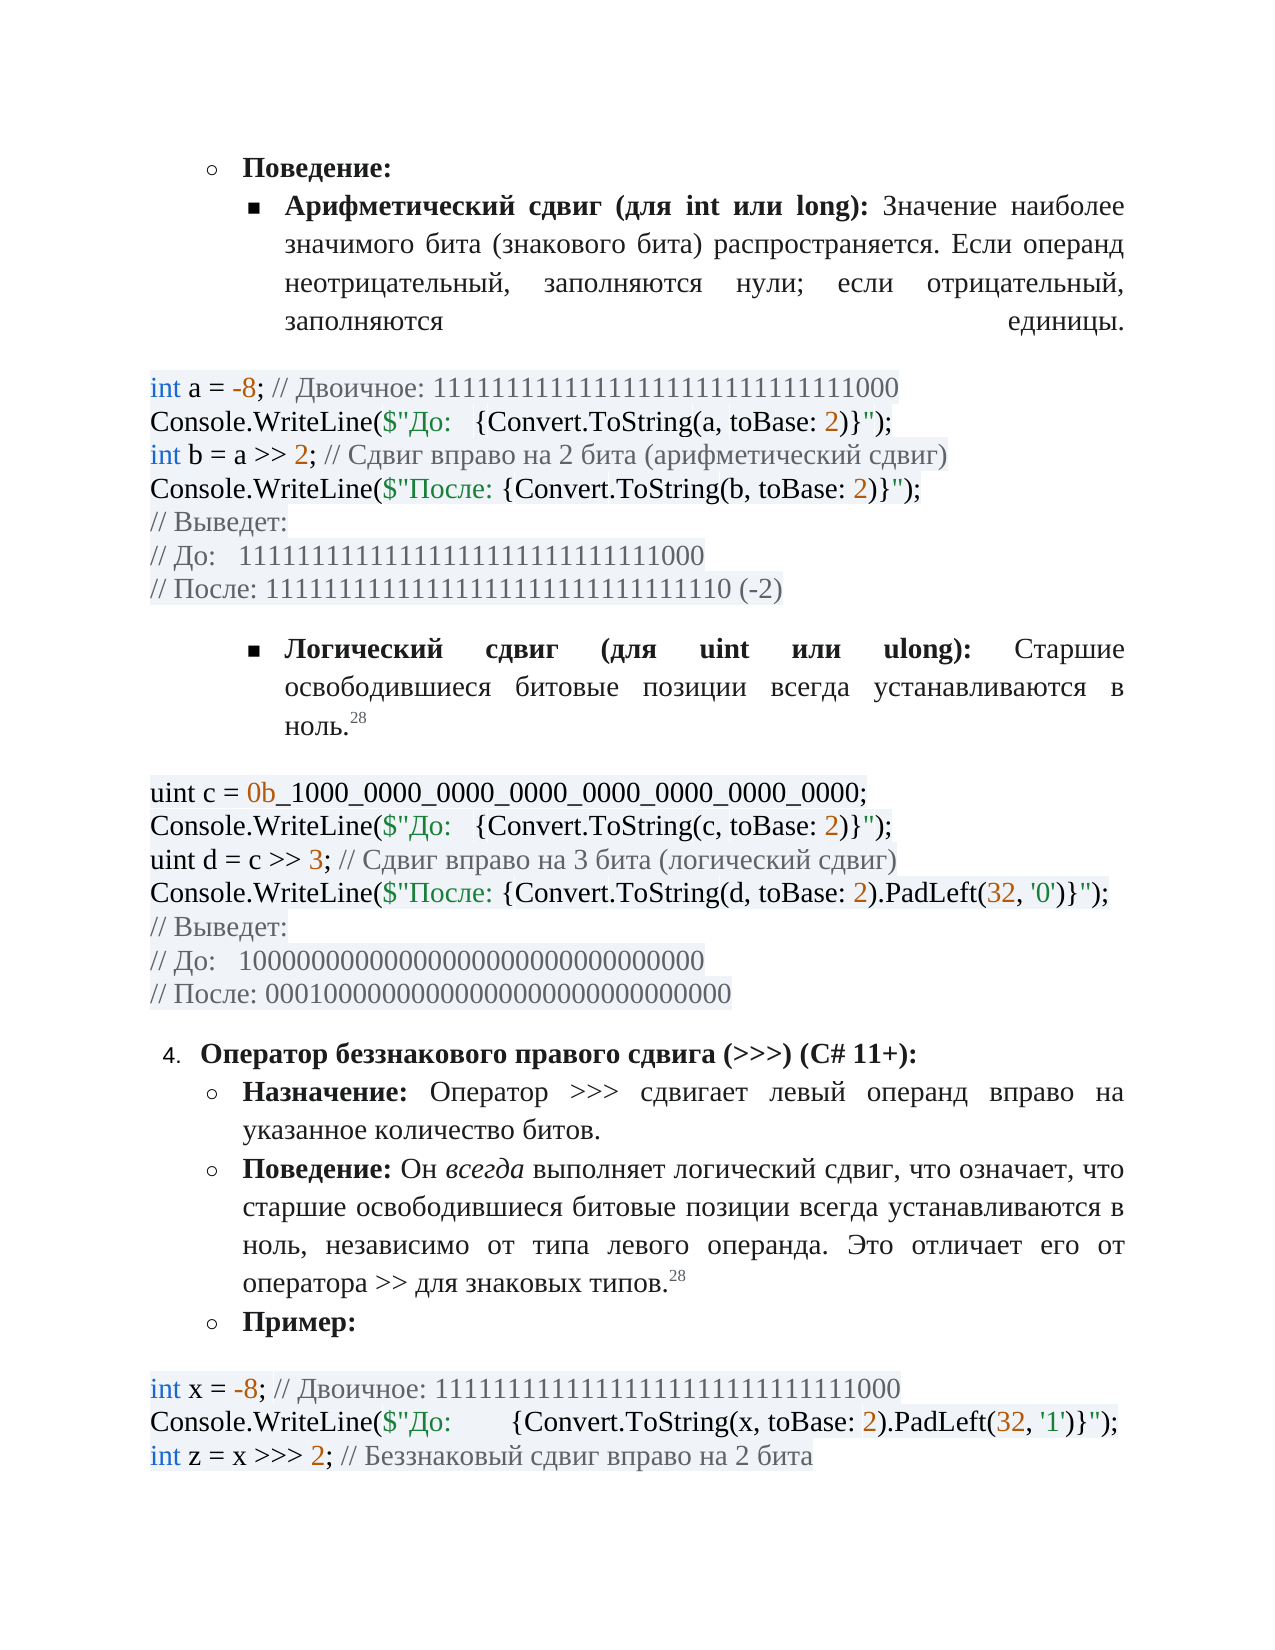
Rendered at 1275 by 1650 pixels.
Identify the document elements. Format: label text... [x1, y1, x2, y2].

list Оператор беззнакового правого сдвига (>>>) (C# 11+): [162, 1036, 1125, 1069]
list Назначение: Оператор >>> сдвигает левый операнд вправо на указанное количество битов. [205, 1074, 1125, 1146]
list Пример: [205, 1304, 1125, 1367]
text uint c = 0b_1000_0000_0000_0000_0000_0000_0000_0000; Console.WriteLine($"До: {Convert.ToString(c, toBase: 2)}"); uint d = c >> 3; // Сдвиг вправо на 3 бита (логический сдвиг) Console.WriteLine($"После: {Convert.ToString(d, toBase: 2).PadLeft(32, '0')}"); // Выведет: // До: 10000000000000000000000000000000 // После: 00010000000000000000000000000000 [150, 775, 1125, 1036]
list Арифметический сдвиг (для int или long): Значение наиболее значимого бита (знакового бита) распространяется. Если операнд неотрицательный, заполняются нули; если отрицательный, заполняются единицы. [247, 188, 1125, 366]
list Логический сдвиг (для uint или ulong): Старшие освободившиеся битовые позиции всегда устанавливаются в ноль.28 [247, 631, 1125, 771]
text int a = -8; // Двоичное: 11111111111111111111111111111000 Console.WriteLine($"До: {Convert.ToString(a, toBase: 2)}"); int b = a >> 2; // Сдвиг вправо на 2 бита (арифметический сдвиг) Console.WriteLine($"После: {Convert.ToString(b, toBase: 2)}"); // Выведет: // До: 11111111111111111111111111111000 // После: 11111111111111111111111111111110 (-2) [150, 370, 1125, 631]
list Поведение: Он всегда выполняет логический сдвиг, что означает, что старшие освободившиеся битовые позиции всегда устанавливаются в ноль, независимо от типа левого операнда. Это отличает его от оператора >> для знаковых типов.28 [205, 1151, 1125, 1299]
list Поведение: [205, 150, 1125, 183]
